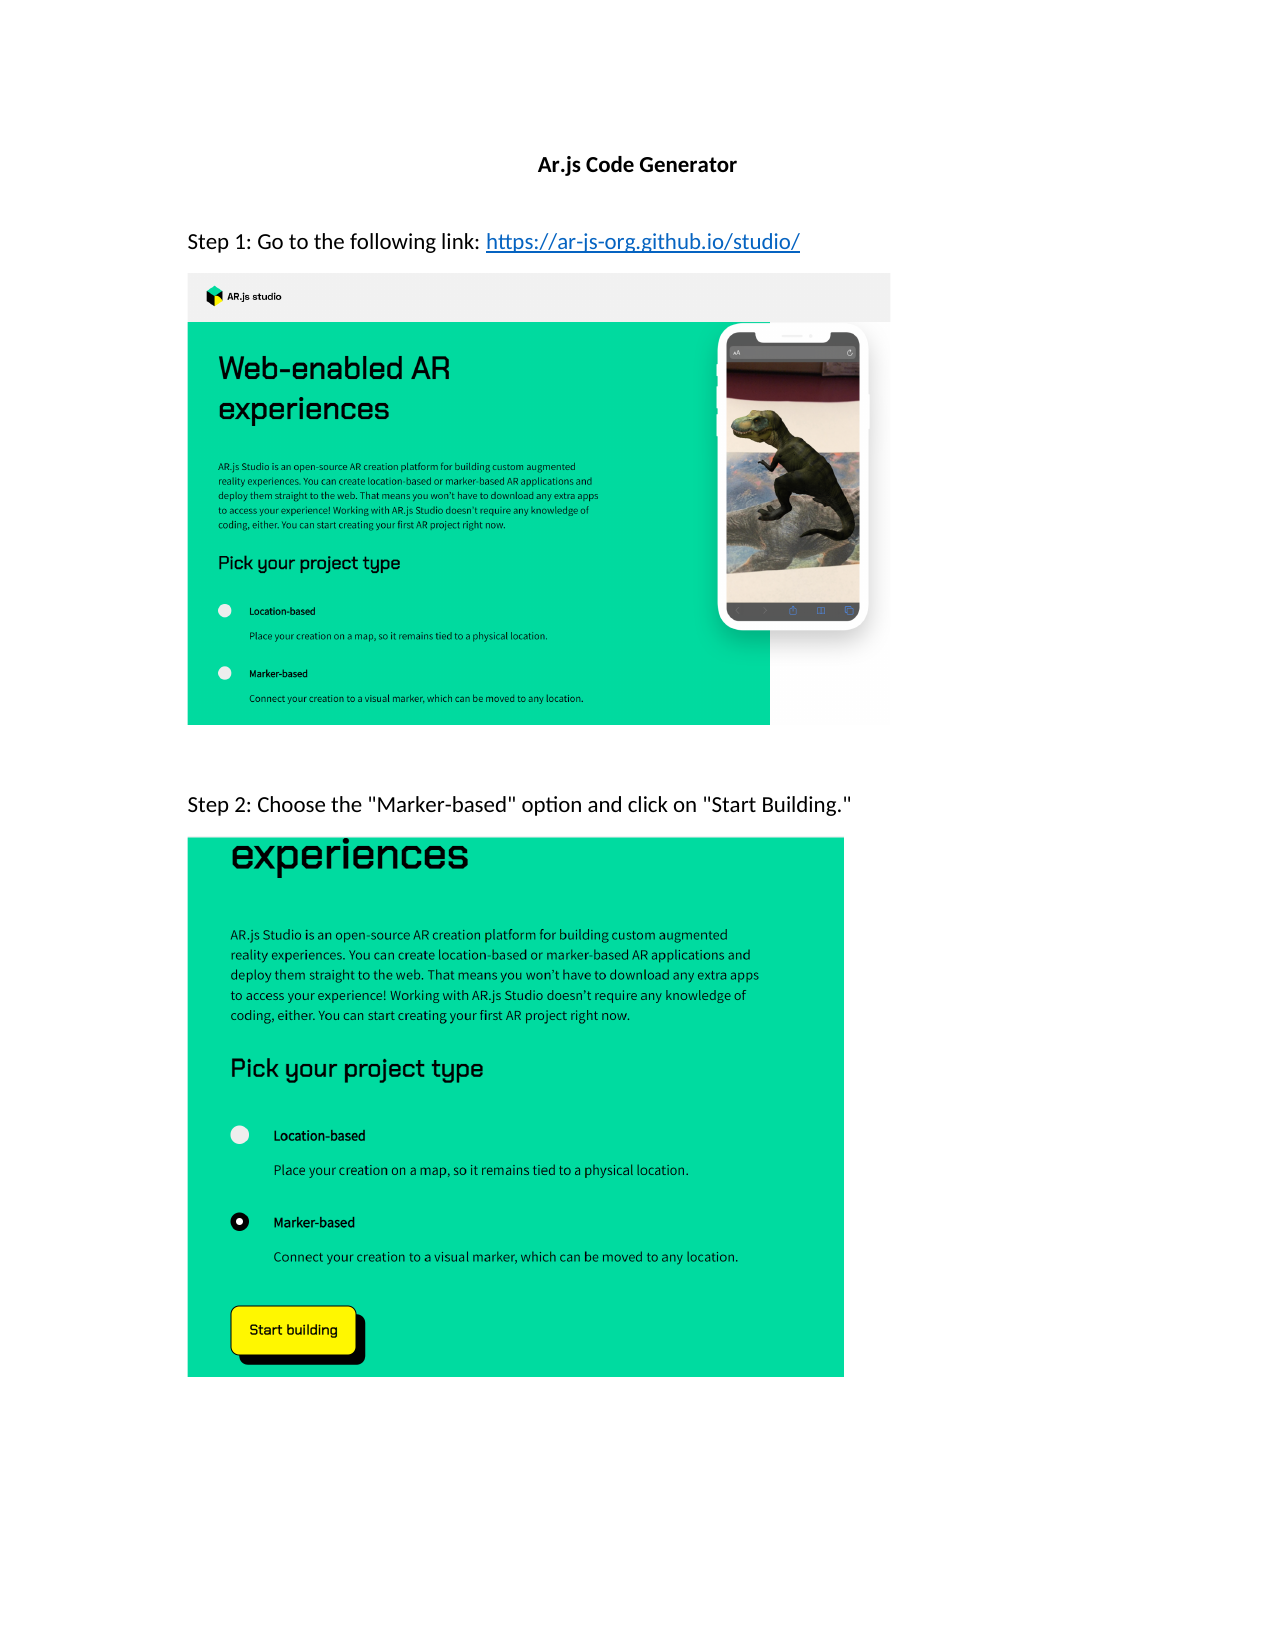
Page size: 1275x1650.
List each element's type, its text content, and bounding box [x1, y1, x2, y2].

text Ar.js Code Generator [187, 150, 1087, 208]
text Step 2: Choose the "Marker-based" option and click on "Start Building." [187, 790, 1087, 818]
picture [187, 836, 844, 1377]
text Step 1: Go to the following link: https://ar-js-org.github.io/studio/ [187, 227, 1087, 255]
picture [187, 273, 891, 725]
